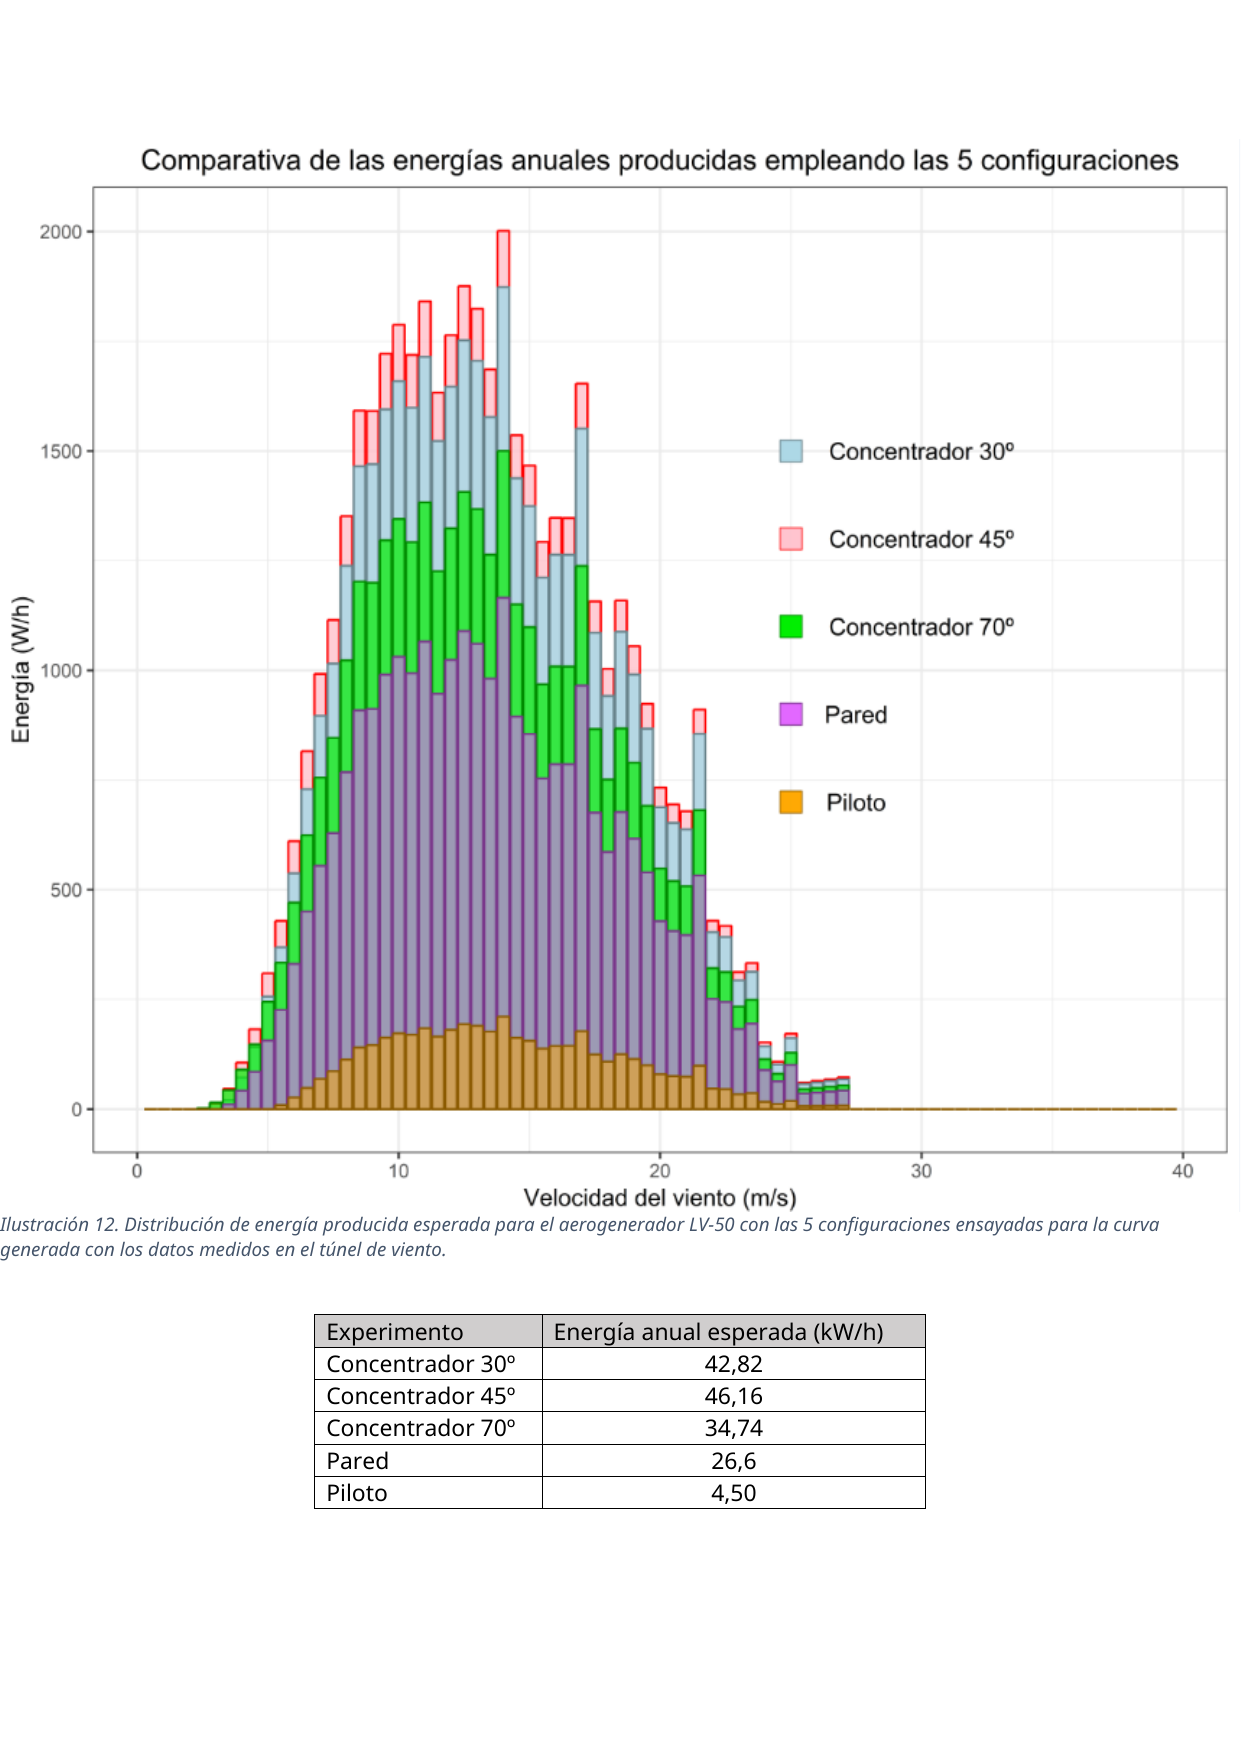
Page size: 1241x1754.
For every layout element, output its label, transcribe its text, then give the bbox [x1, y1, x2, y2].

table_cell 42,82 [543, 1348, 925, 1379]
table_header Energía anual esperada (kW/h) [543, 1315, 925, 1347]
text Ilustración 12. Distribución de energía producida esperada para el aerogenerador LV-50 con las 5 configuraciones ensayadas para la curva generada con los datos medidos en el túnel de viento. [0, 1212, 1240, 1262]
table_header Experimento [315, 1315, 542, 1347]
table_cell Piloto [315, 1477, 542, 1508]
table_cell Concentrador 45º [315, 1380, 542, 1411]
picture [0, 139, 1241, 1212]
table_cell 46,16 [543, 1380, 925, 1411]
table_cell 26,6 [543, 1445, 925, 1476]
table_cell 4,50 [543, 1477, 925, 1508]
table_cell 34,74 [543, 1412, 925, 1443]
table_cell Concentrador 30º [315, 1348, 542, 1379]
table_cell Concentrador 70º [315, 1412, 542, 1443]
table_cell Pared [315, 1445, 542, 1476]
